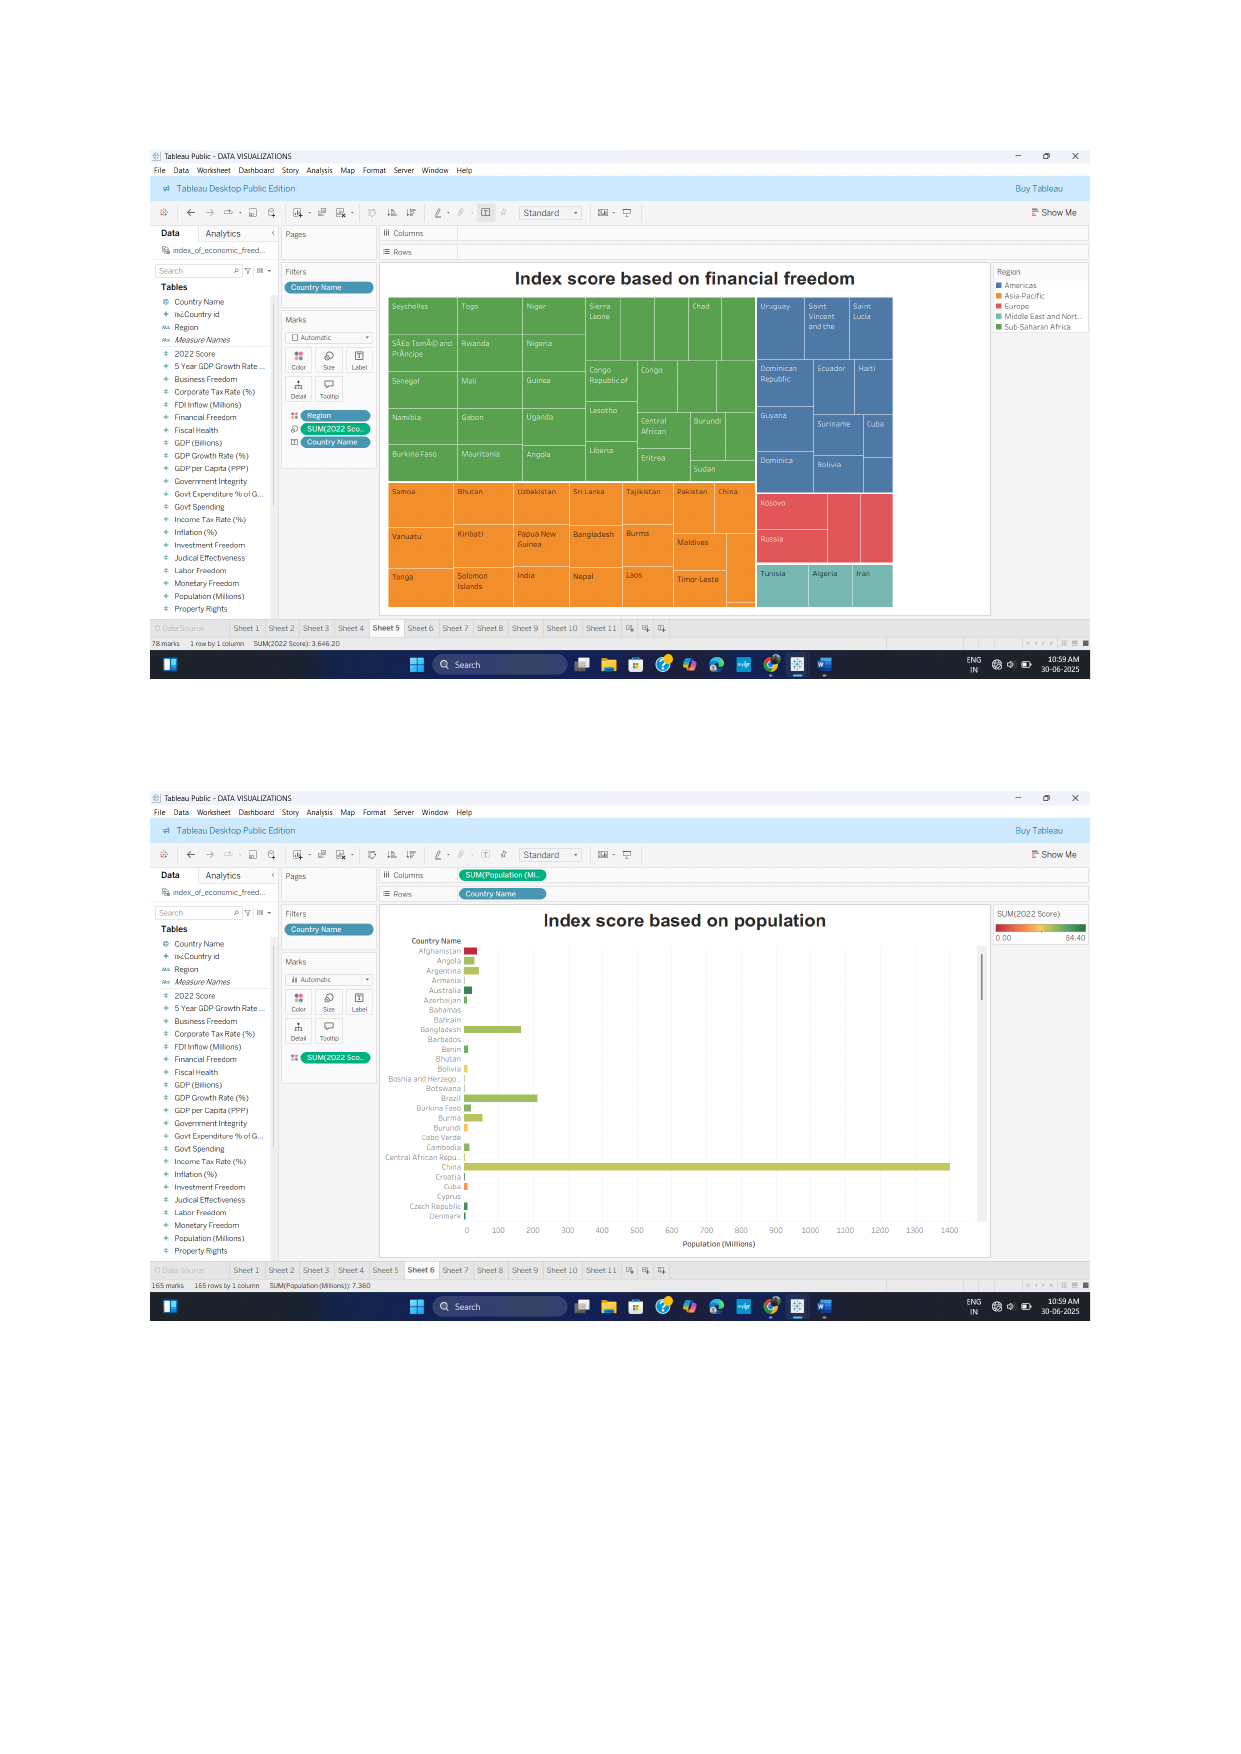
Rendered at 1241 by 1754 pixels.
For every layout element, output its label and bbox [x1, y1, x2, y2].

picture [150, 791, 1091, 1321]
picture [150, 150, 1091, 679]
